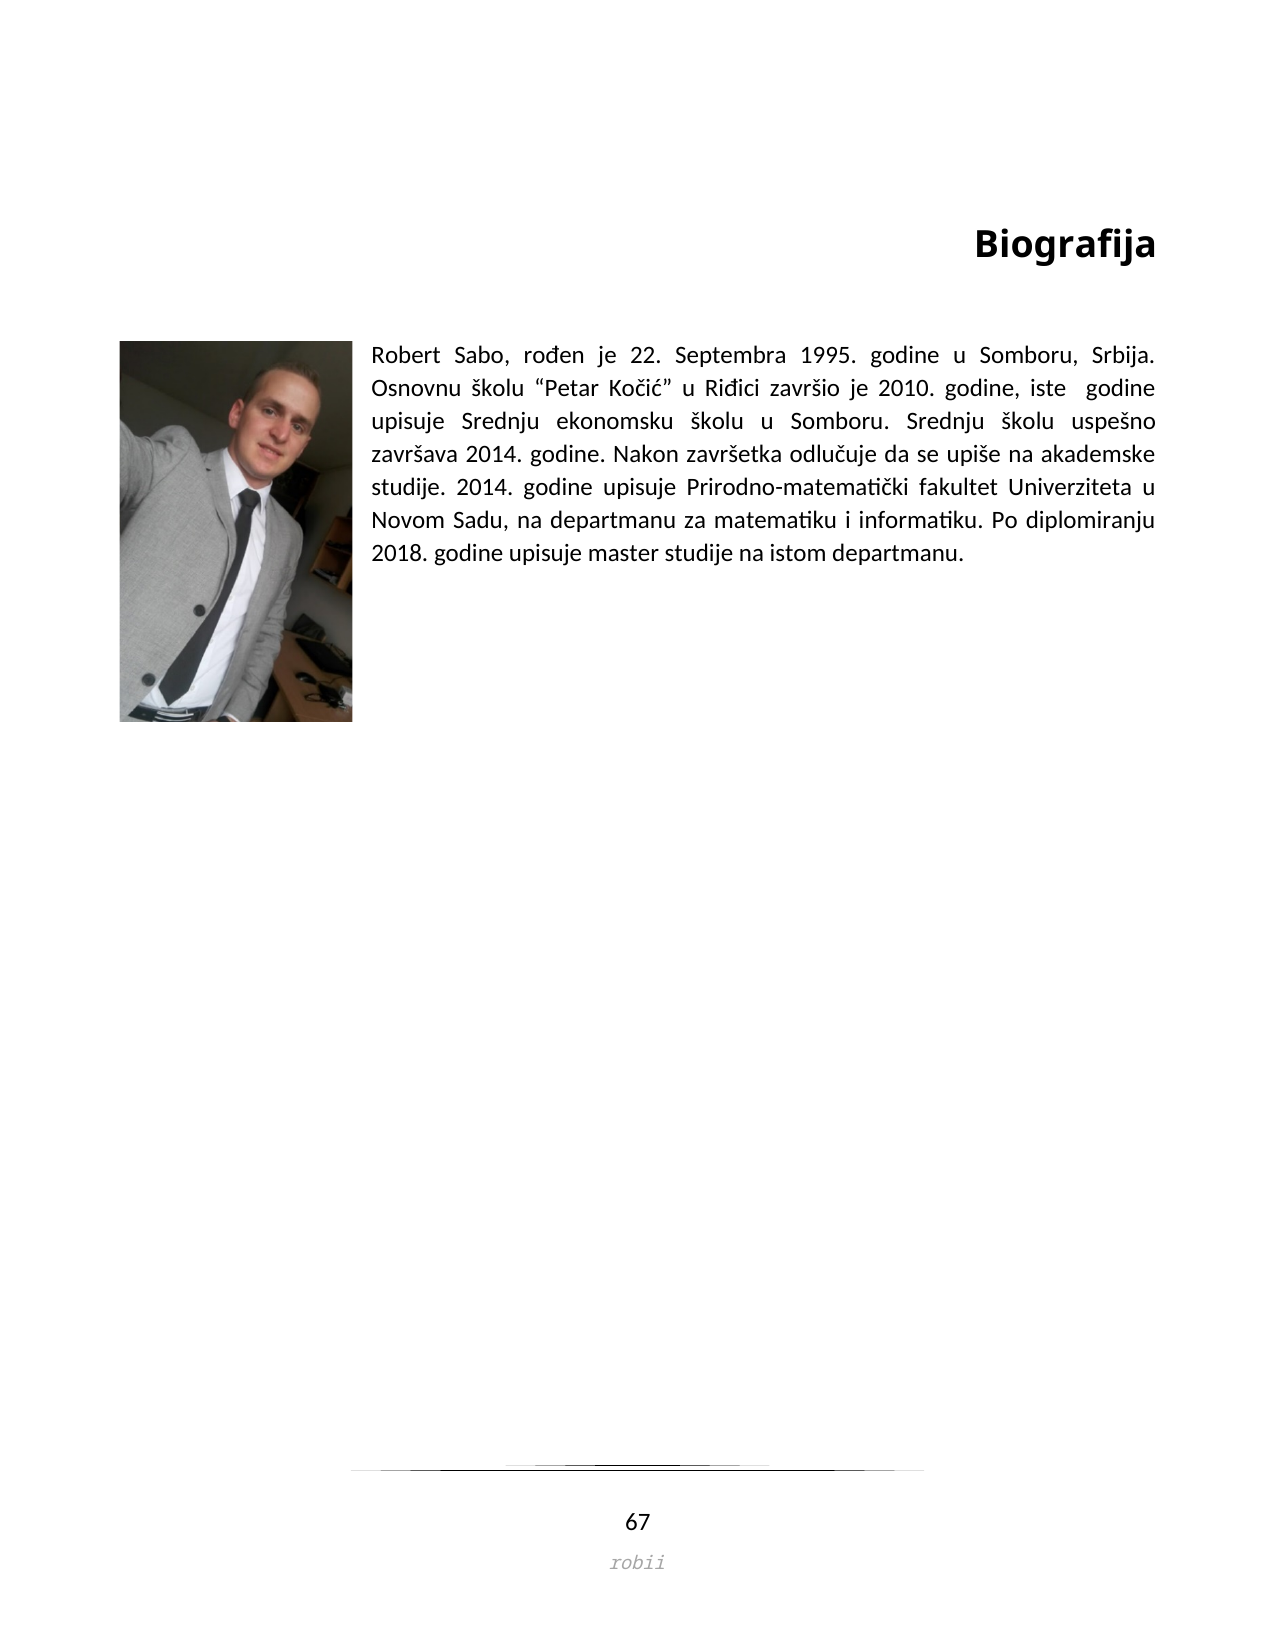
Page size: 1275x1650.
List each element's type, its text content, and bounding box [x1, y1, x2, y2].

subtitle Biografija [118, 218, 1157, 269]
picture [118, 341, 353, 720]
text Robert Sabo, rođen je 22. Septembra 1995. godine u Somboru, Srbija. Osnovnu školu “Petar Kočić” u Riđici završio je 2010. godine, iste godine upisuje Srednju ekonomsku školu u Somboru. Srednju školu uspešno završava 2014. godine. Nakon završetka odlučuje da se upiše na akademske studije. 2014. godine upisuje Prirodno-matematički fakultet Univerziteta u Novom Sadu, na departmanu za matematiku i informatiku. Po diplomiranju 2018. godine upisuje master studije na istom departmanu. [118, 339, 1157, 567]
